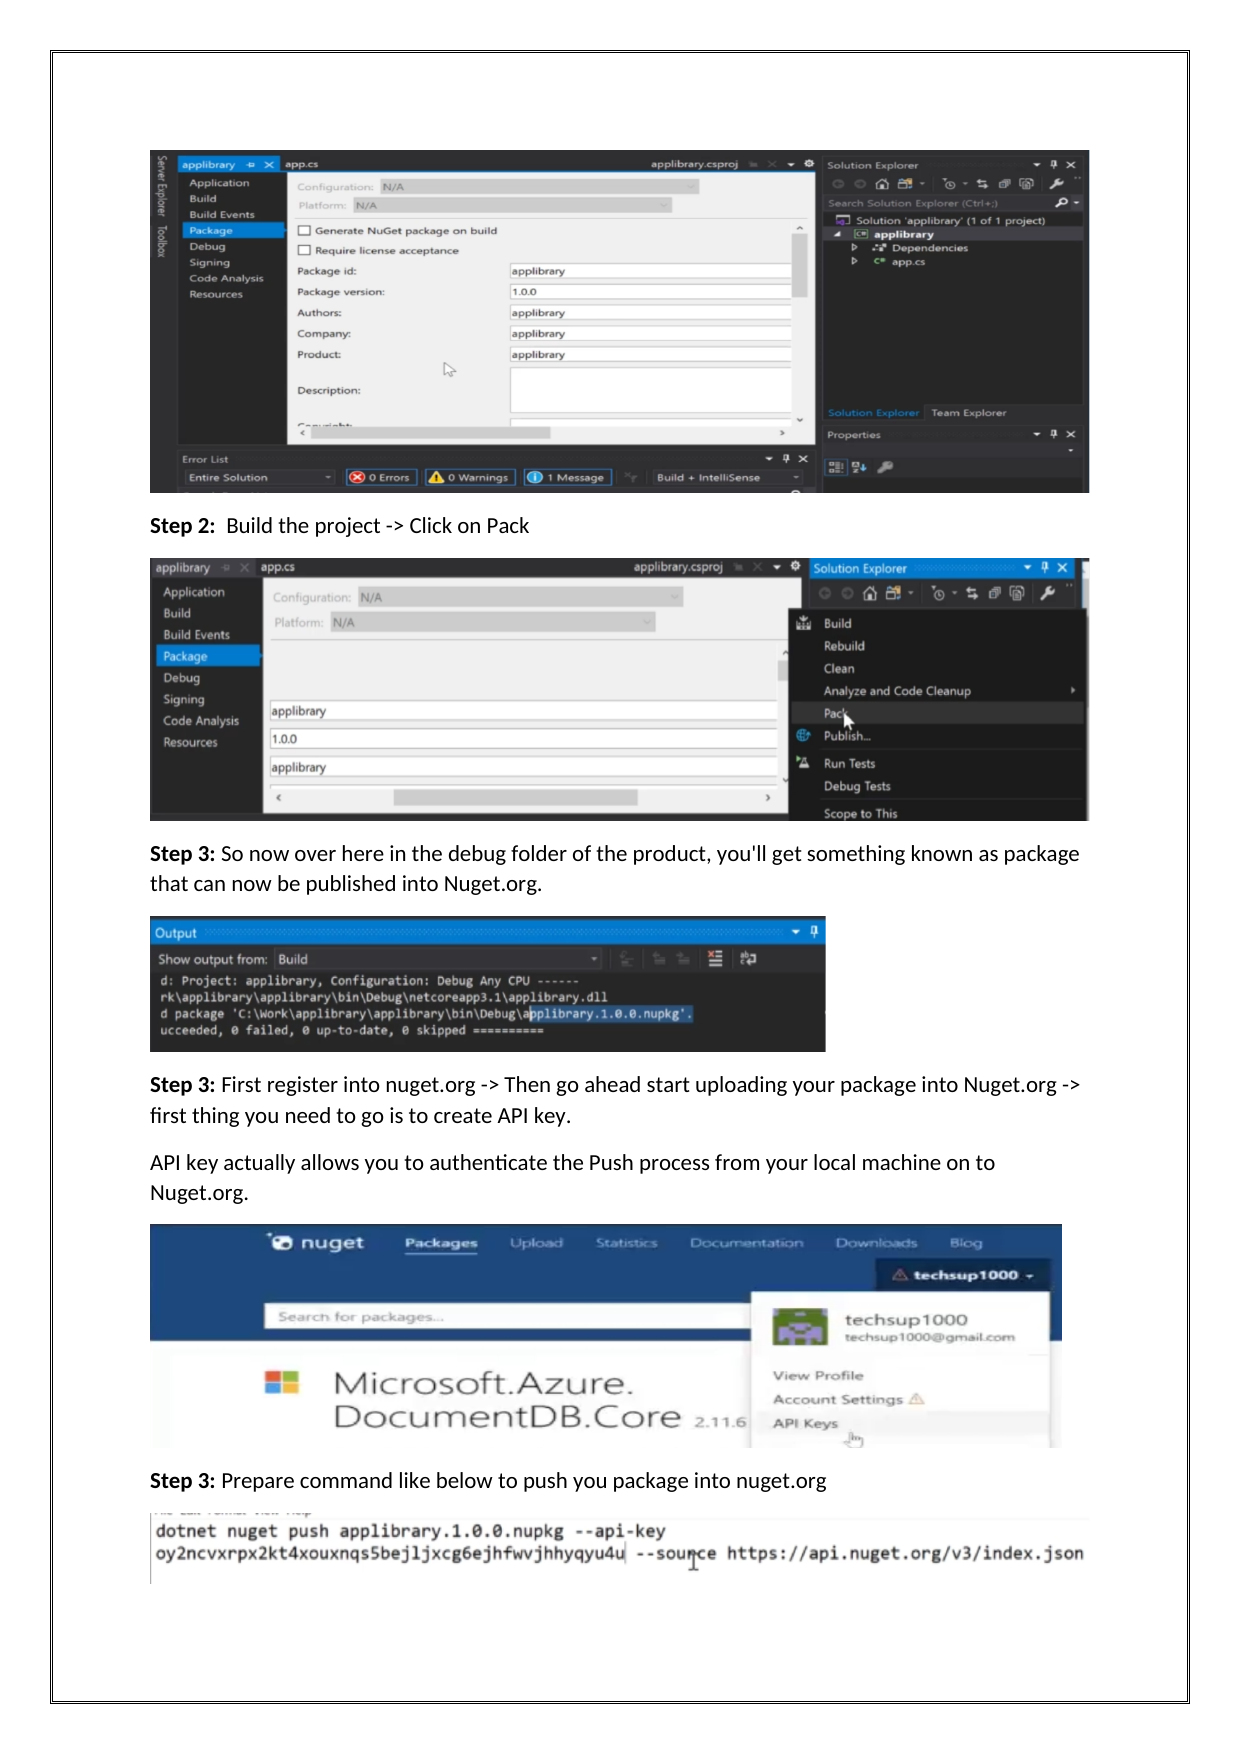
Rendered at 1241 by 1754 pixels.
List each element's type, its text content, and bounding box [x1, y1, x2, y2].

text API key actually allows you to authenticate the Push process from your local machine on to Nuget.org. [150, 1148, 1090, 1206]
picture [150, 1224, 1062, 1448]
picture [150, 150, 1090, 493]
picture [150, 916, 826, 1052]
picture [150, 558, 1090, 821]
picture [150, 1513, 1090, 1584]
text Step 3: First register into nuget.org -> Then go ahead start uploading your package into Nuget.org -> first thing you need to go is to create API key. [150, 1071, 1090, 1129]
text Step 3: So now over here in the debug folder of the product, you'll get something known as package that can now be published into Nuget.org. [150, 839, 1090, 897]
text Step 2: Build the project -> Click on Pack [150, 511, 1090, 539]
text Step 3: Prepare command like below to push you package into nuget.org [150, 1467, 1090, 1495]
